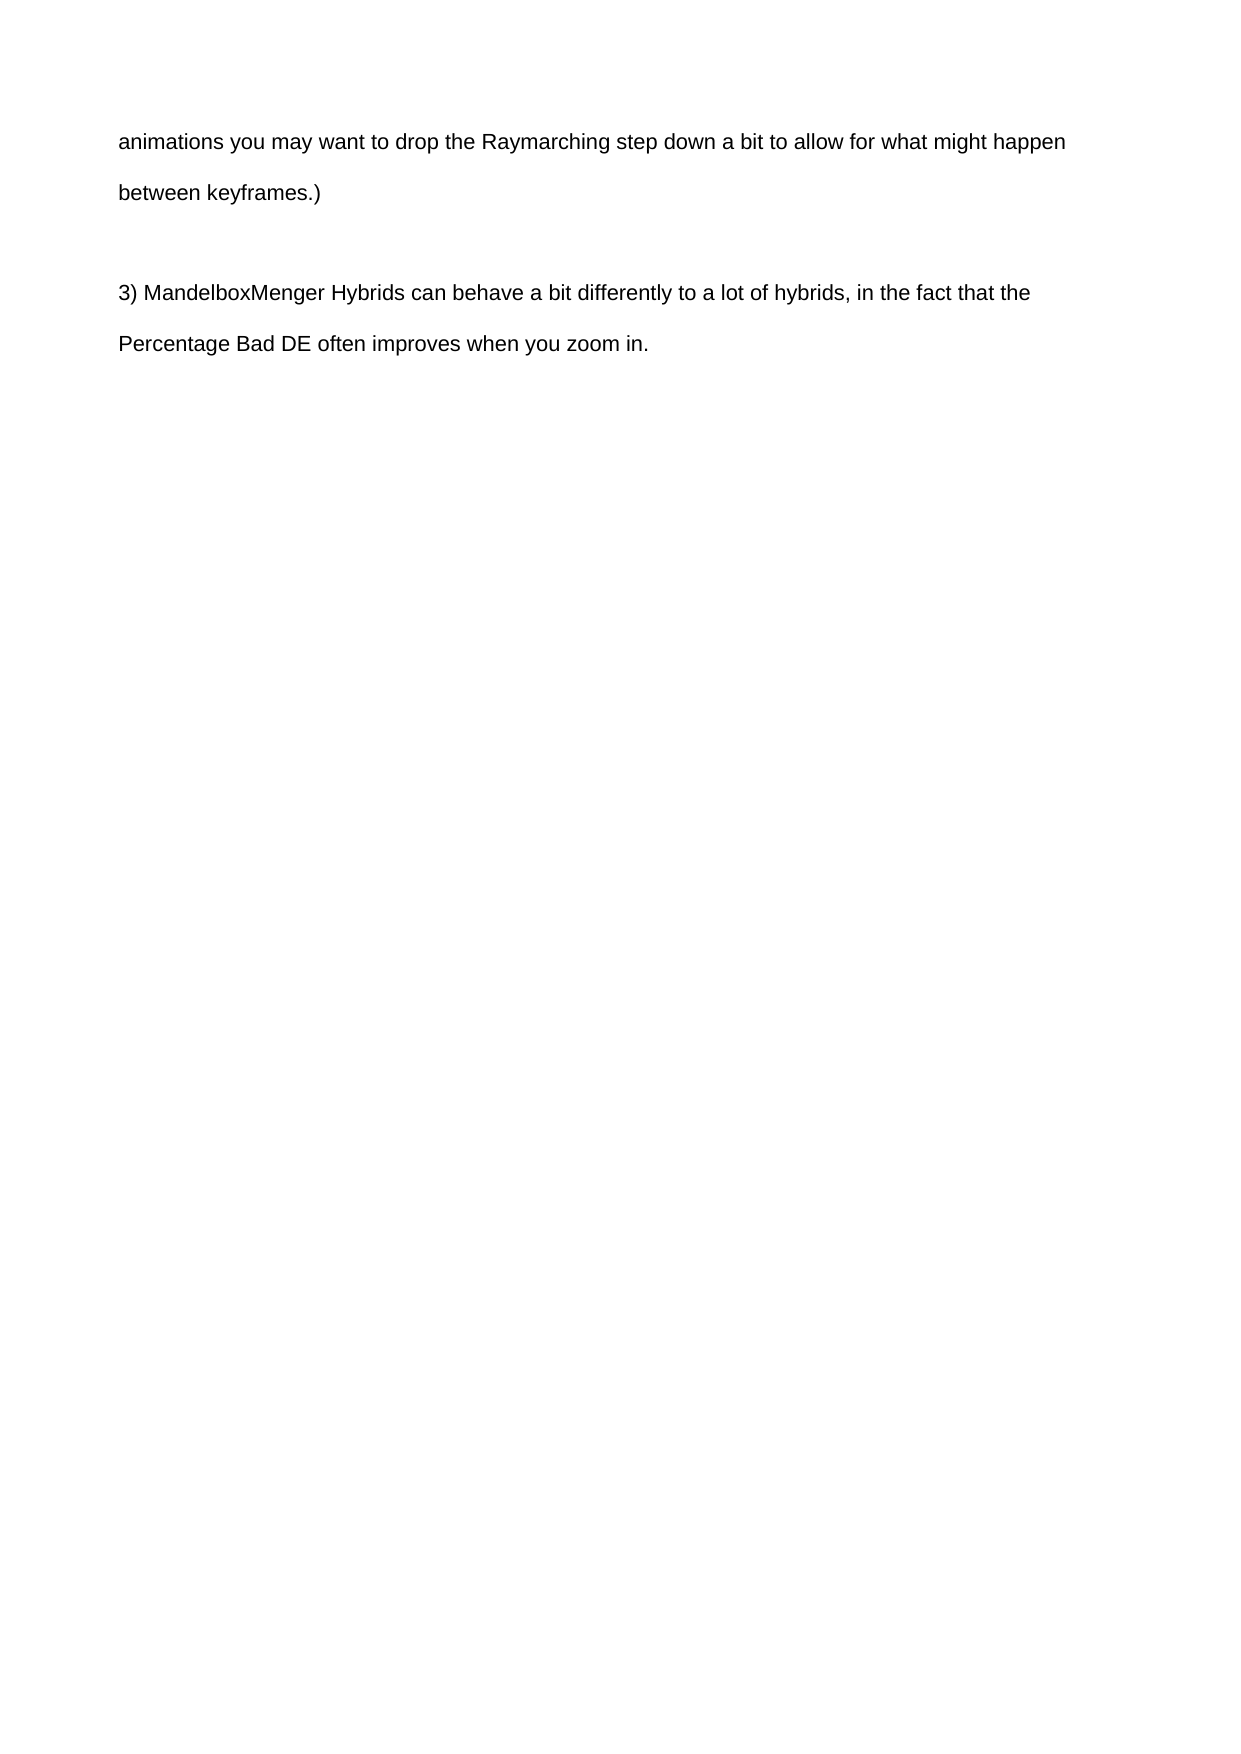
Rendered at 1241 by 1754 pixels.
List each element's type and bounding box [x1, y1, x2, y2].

text [118, 129, 1122, 406]
